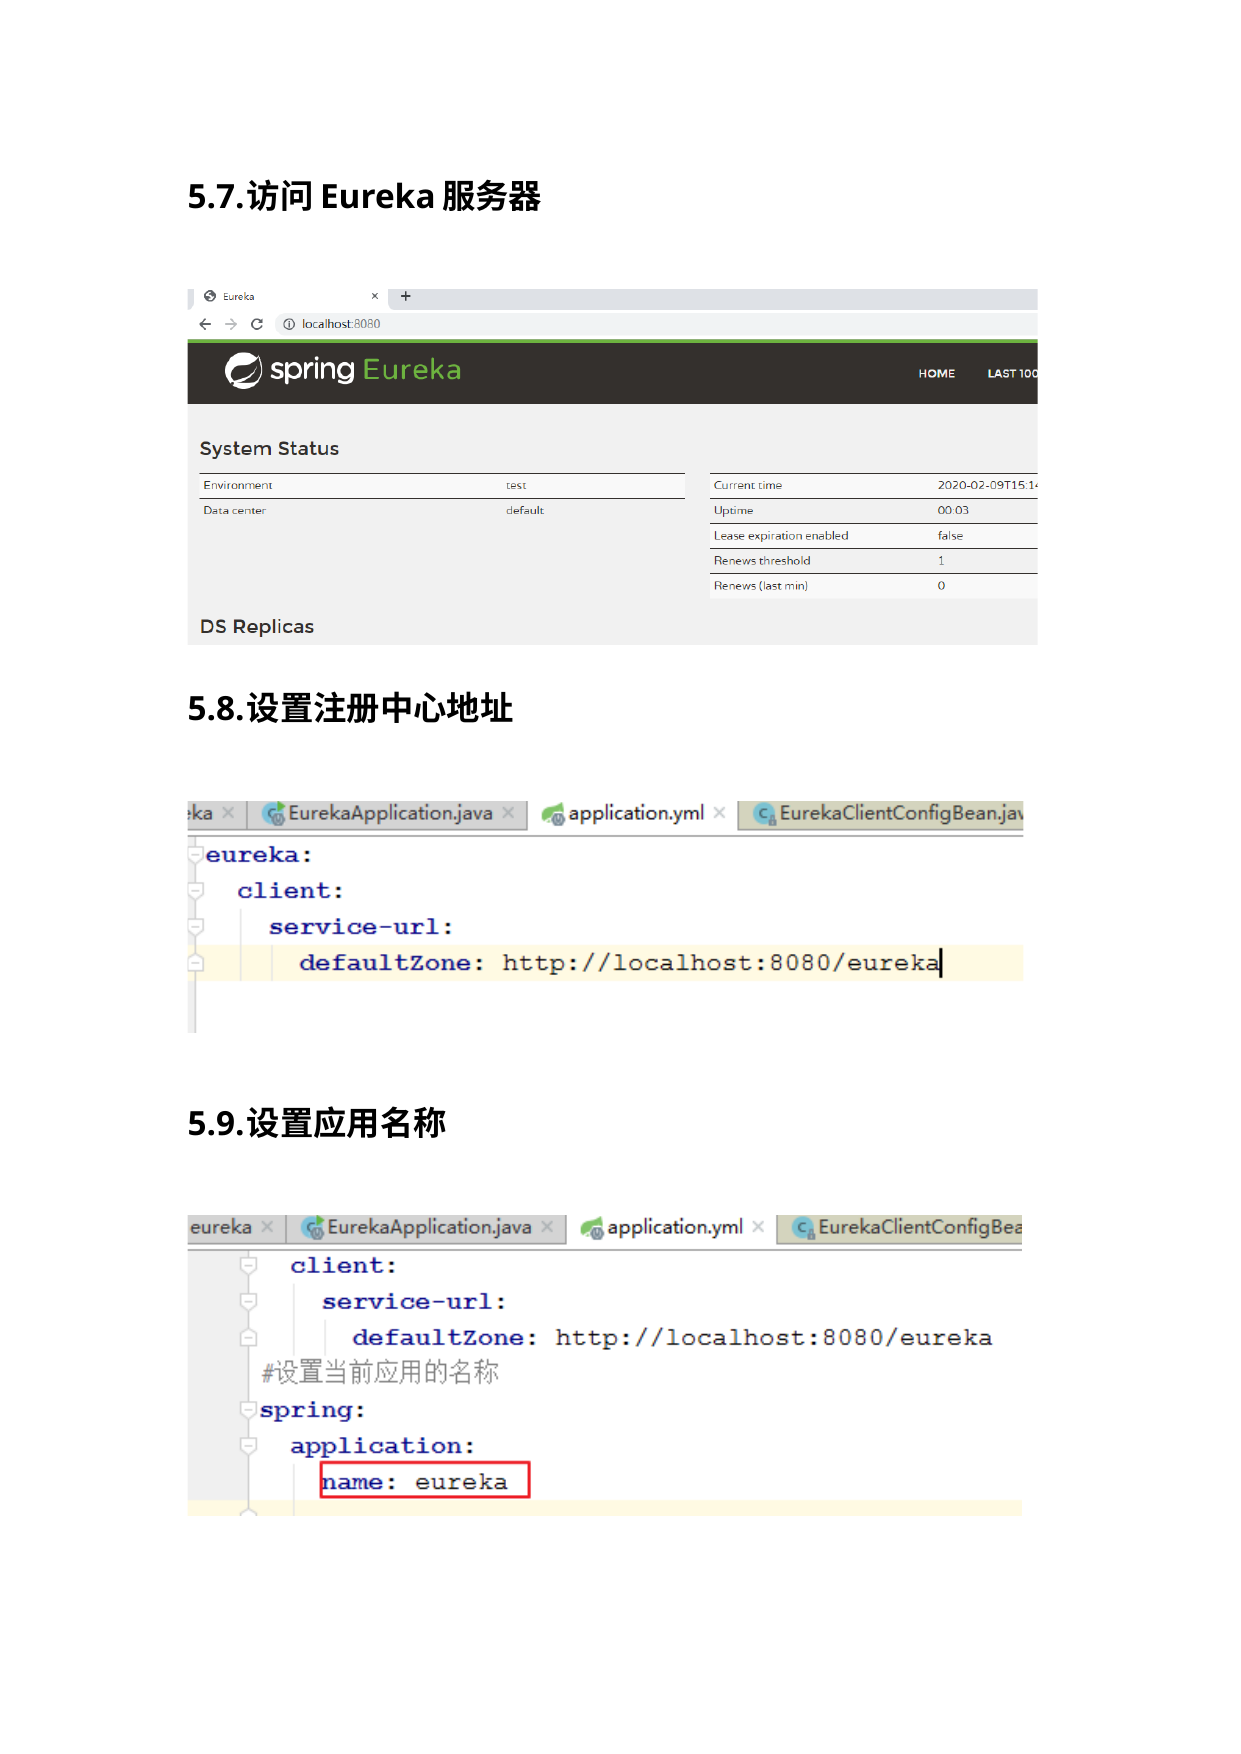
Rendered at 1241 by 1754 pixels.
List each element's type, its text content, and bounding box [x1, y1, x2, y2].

picture [187, 801, 1024, 1033]
picture [187, 1215, 1022, 1516]
subtitle 设置注册中心地址 [187, 674, 1053, 739]
subtitle 设置应用名称 [187, 1088, 1053, 1153]
subtitle 访问Eureka服务器 [187, 162, 1053, 227]
picture [187, 289, 1038, 645]
